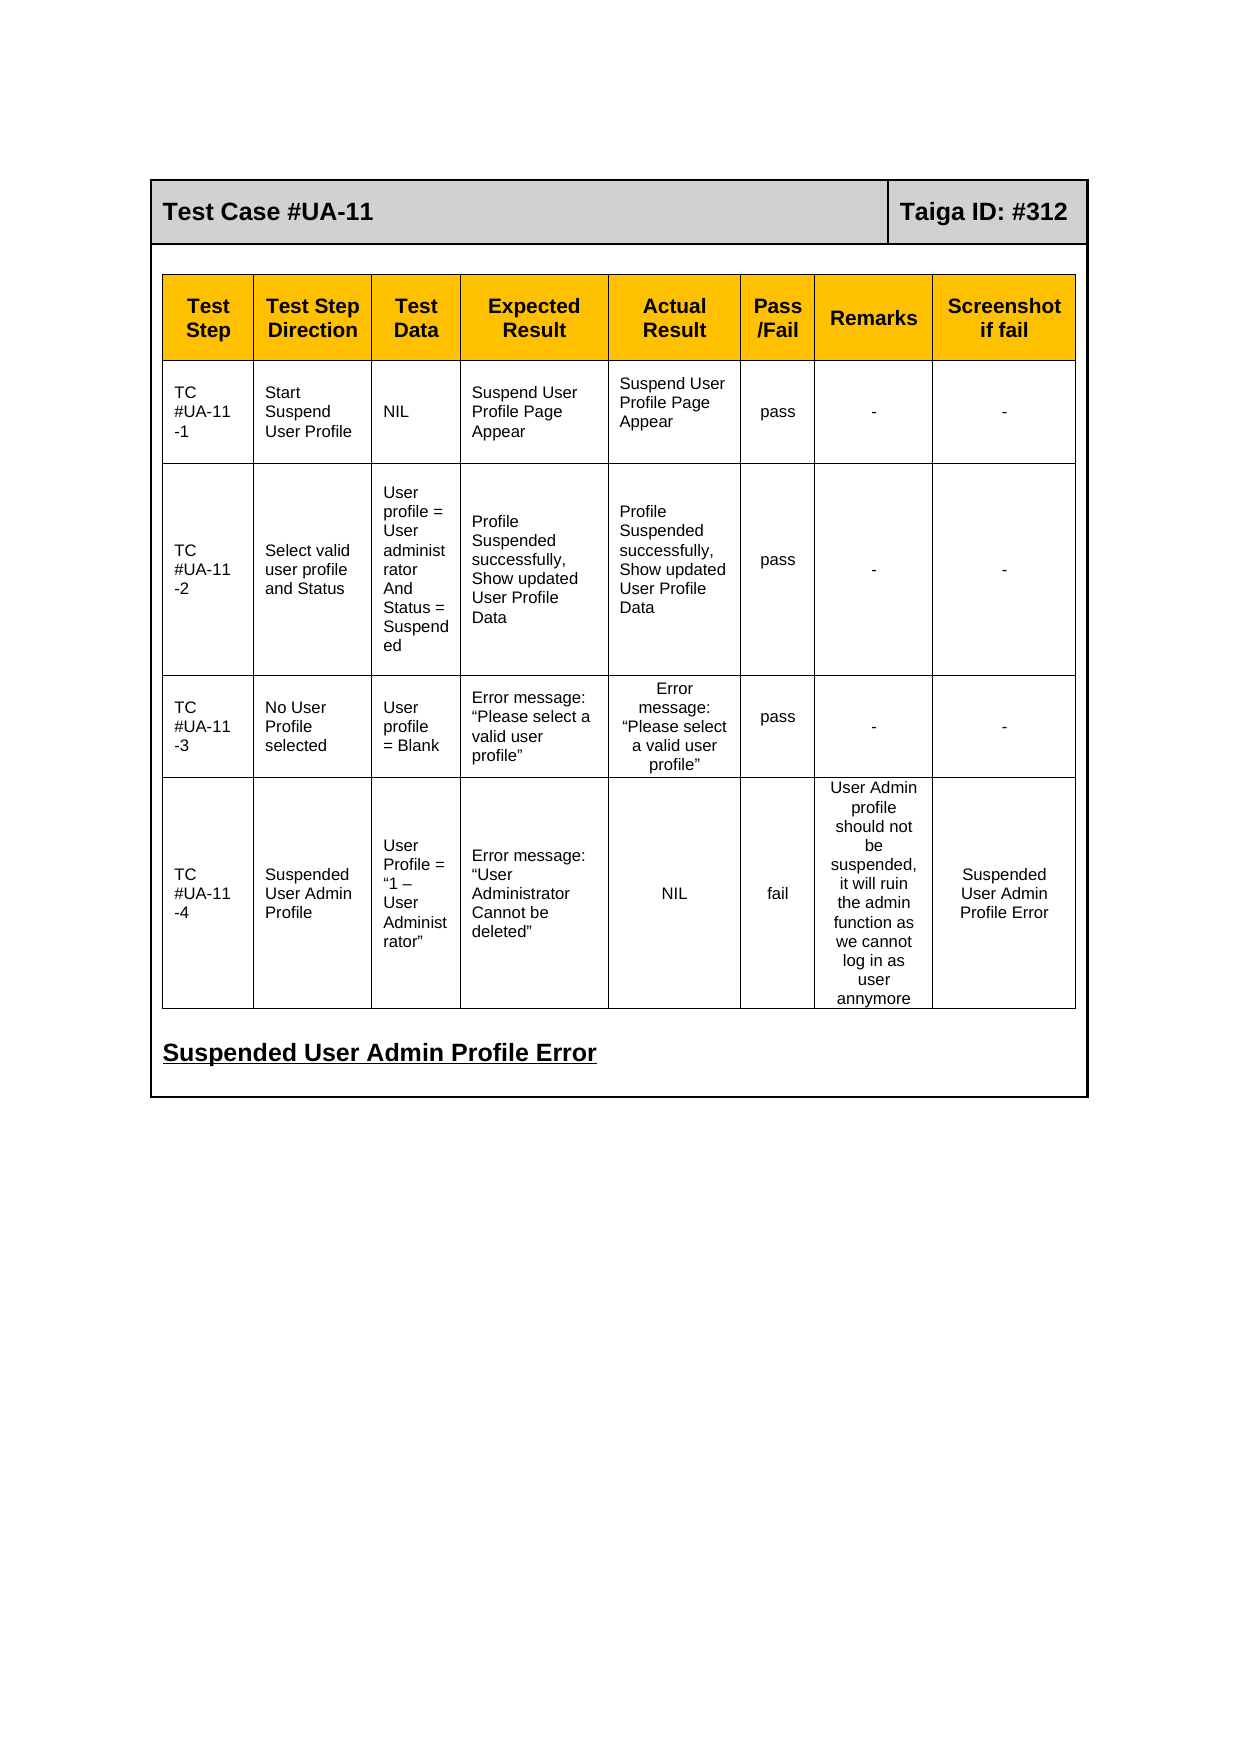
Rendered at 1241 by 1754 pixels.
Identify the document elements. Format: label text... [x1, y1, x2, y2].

table_header Taiga ID: #312 [889, 181, 1086, 243]
table_header Test Case #UA-11 [152, 181, 887, 243]
table_cell Suspended User Admin Profile Error Log In page after suspended “User Administrator” [152, 245, 1086, 1096]
